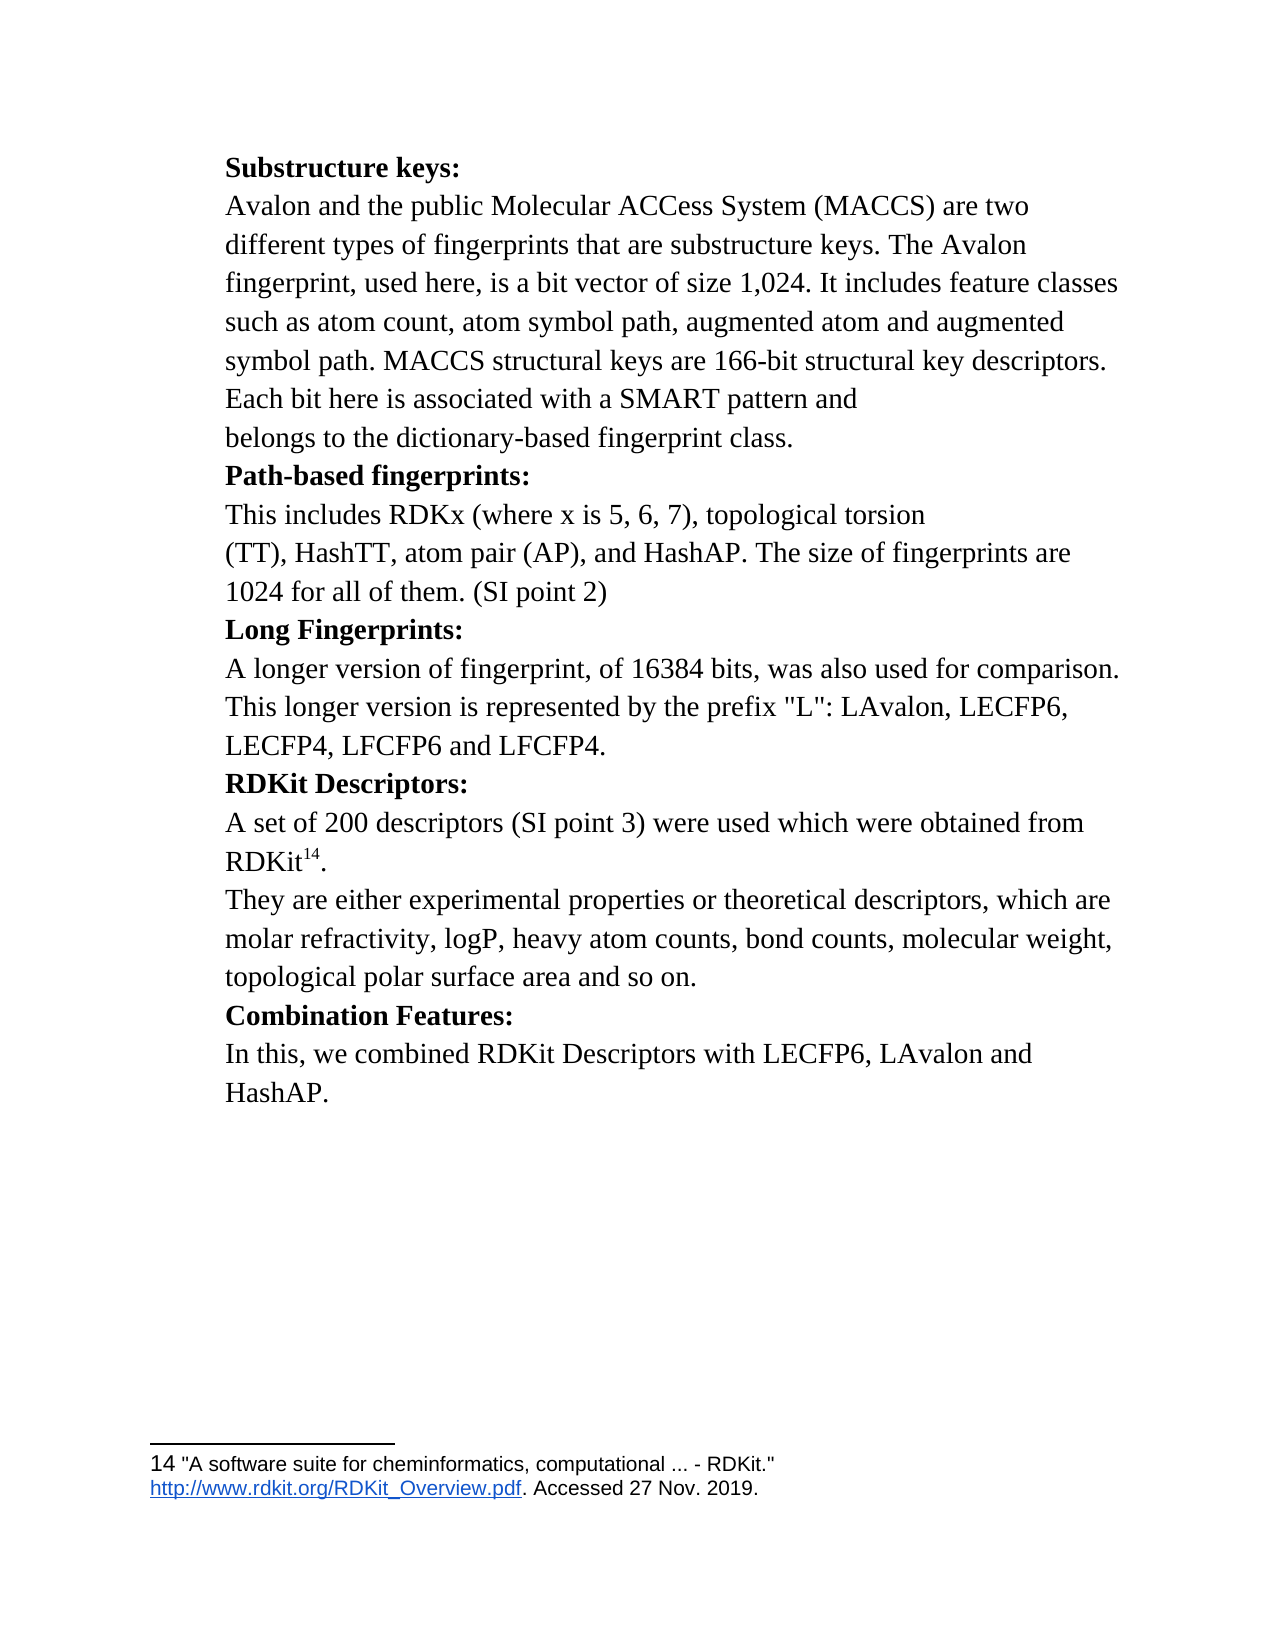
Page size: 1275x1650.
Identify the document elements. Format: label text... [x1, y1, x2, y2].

text A longer version of fingerprint, of 16384 bits, was also used for comparison. This longer version is represented by the prefix "L": LAvalon, LECFP6, LECFP4, LFCFP6 and LFCFP4. RDKit Descriptors: [225, 651, 1125, 800]
text A set of 200 descriptors (SI point 3) were used which were obtained from RDKit. [225, 805, 1125, 877]
text belongs to the dictionary-based fingerprint class. [225, 420, 1125, 453]
text Combination Features: [225, 998, 1125, 1031]
text Path-based fingerprints: [225, 458, 1125, 492]
text Avalon and the public Molecular ACCess System (MACCS) are two [225, 188, 1125, 222]
text This includes RDKx (where x is 5, 6, 7), topological torsion [225, 497, 1125, 530]
text In this, we combined RDKit Descriptors with LECFP6, LAvalon and HashAP. [225, 1036, 1125, 1108]
text (TT), HashTT, atom pair (AP), and HashAP. The size of fingerprints are 1024 for all of them. (SI point 2) [225, 535, 1125, 607]
text They are either experimental properties or theoretical descriptors, which are molar refractivity, logP, heavy atom counts, bond counts, molecular weight, topological polar surface area and so on. [225, 882, 1125, 993]
text Substructure keys: [225, 150, 1125, 183]
text different types of fingerprints that are substructure keys. The Avalon fingerprint, used here, is a bit vector of size 1,024. It includes feature classes such as atom count, atom symbol path, augmented atom and augmented symbol path. MACCS structural keys are 166-bit structural key descriptors. Each bit here is associated with a SMART pattern and [225, 227, 1125, 415]
text Long Fingerprints: [225, 612, 1125, 646]
